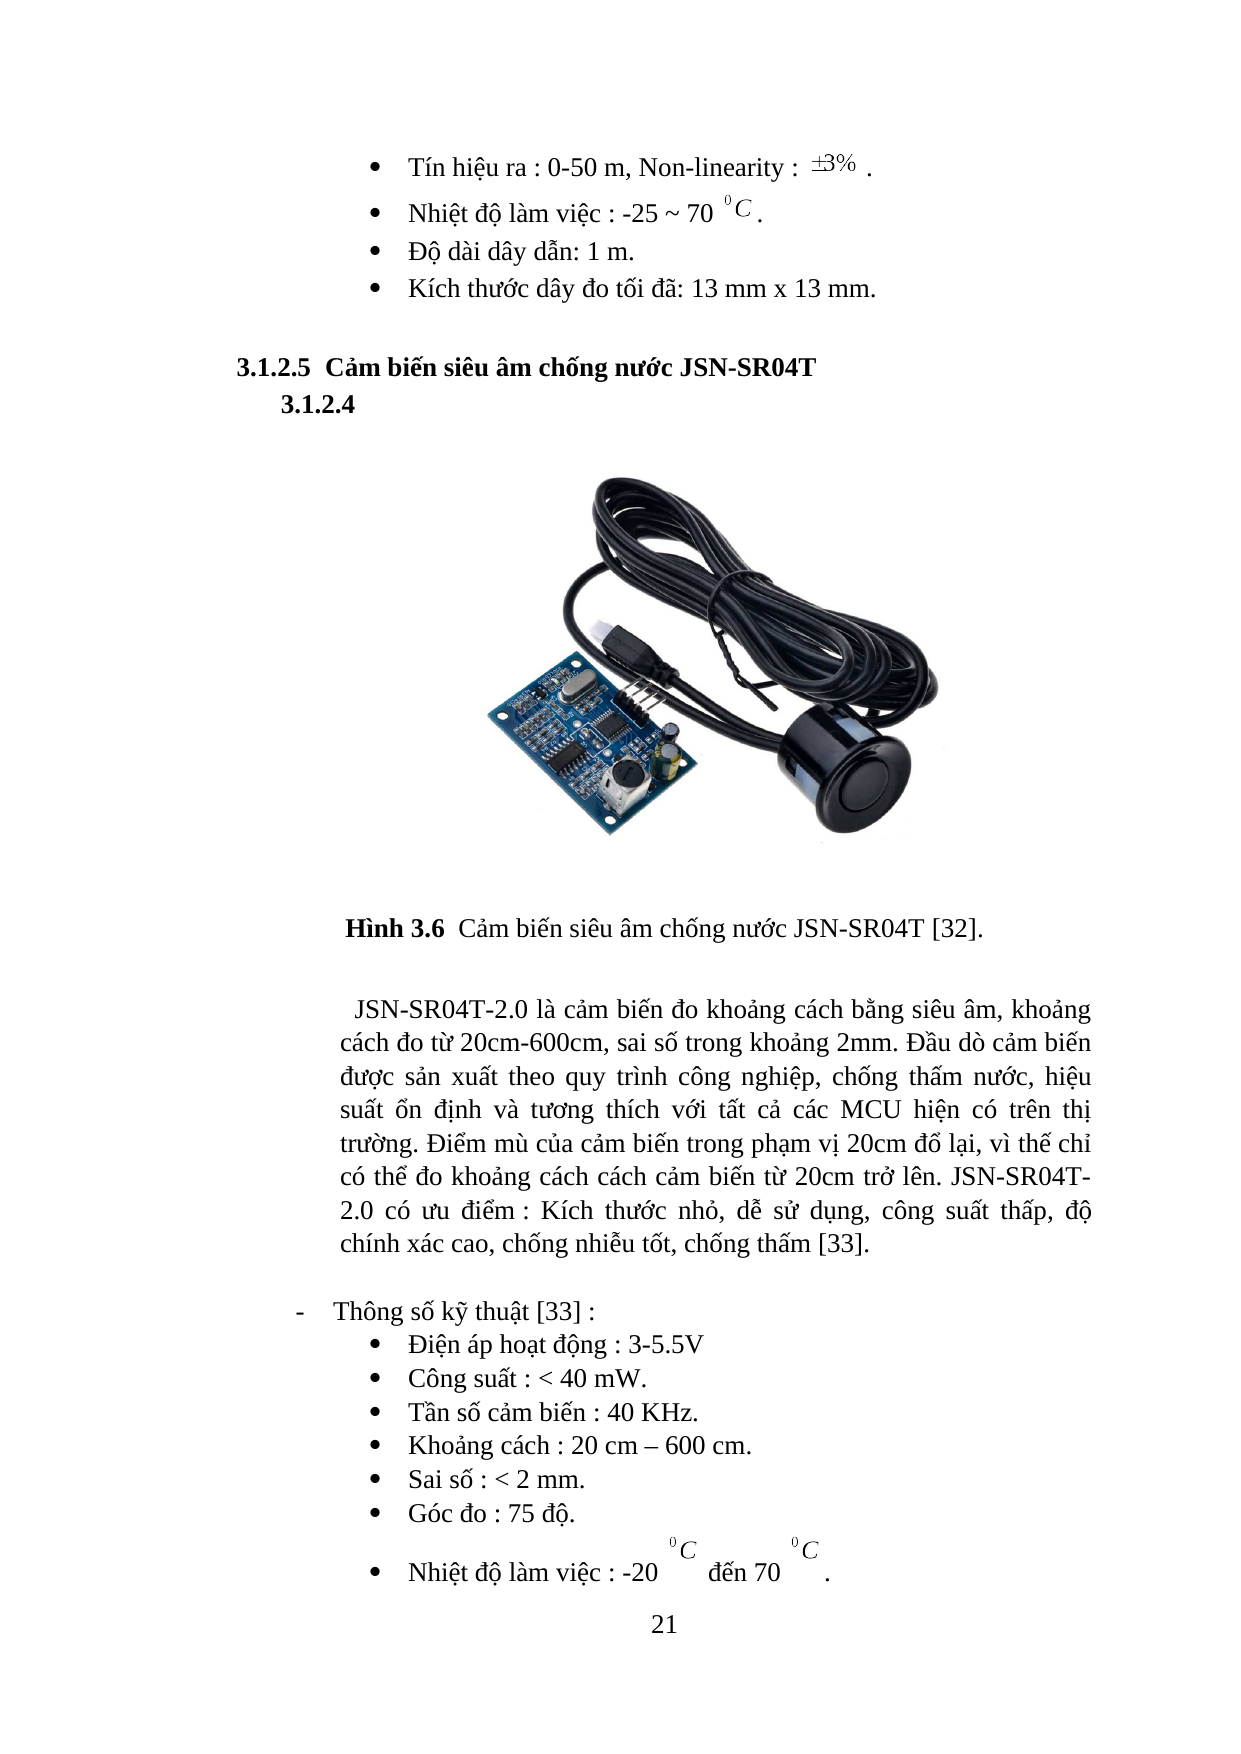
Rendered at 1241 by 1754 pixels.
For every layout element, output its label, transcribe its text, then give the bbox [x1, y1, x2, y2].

list Điện áp hoạt động : 3-5.5V [370, 1328, 1092, 1359]
list Tần số cảm biến : 40 KHz. [370, 1396, 1092, 1427]
list Sai số : < 2 mm. [370, 1463, 1092, 1494]
list Nhiệt độ làm việc : -25 ~ 70 . [370, 189, 1092, 228]
text Hình 3.6 Cảm biến siêu âm chống nước JSN-SR04T . [236, 912, 1092, 943]
list Khoảng cách : 20 cm – 600 cm. [370, 1429, 1092, 1461]
list Kích thước dây đo tối đã: 13 mm x 13 mm. [370, 272, 1092, 303]
text Cảm biến siêu âm chống nước JSN-SR04T [236, 351, 1092, 382]
list Nhiệt độ làm việc : -20 đến 70 . [370, 1531, 1092, 1587]
list JSN-SR04T-2.0 là cảm biến đo khoảng cách bằng siêu âm, khoảng cách đo từ 20cm-600cm, sai số trong khoảng 2mm. Đầu dò cảm biến được sản xuất theo quy trình công nghiệp, chống thấm nước, hiệu suất ổn định và tương thích với tất cả các MCU hiện có trên thị trường. Điểm mù của cảm biến trong phạm vị 20cm đổ lại, vì thế chỉ có thể đo khoảng cách cách cảm biến từ 20cm trở lên. JSN-SR04T-2.0 có ưu điểm : Kích thước nhỏ, dễ sử dụng, công suất thấp, độ chính xác cao, chống nhiễu tốt, chống thấm . [340, 993, 1092, 1259]
list Độ dài dây dẫn: 1 m. [370, 234, 1092, 266]
list Công suất : < 40 mW. [370, 1362, 1092, 1393]
list Thông số kỹ thuật : [295, 1295, 1092, 1326]
list Góc đo : 75 độ. [370, 1497, 1092, 1528]
list Tín hiệu ra : 0-50 m, Non-linearity : . [370, 148, 1092, 182]
picture [480, 421, 952, 893]
